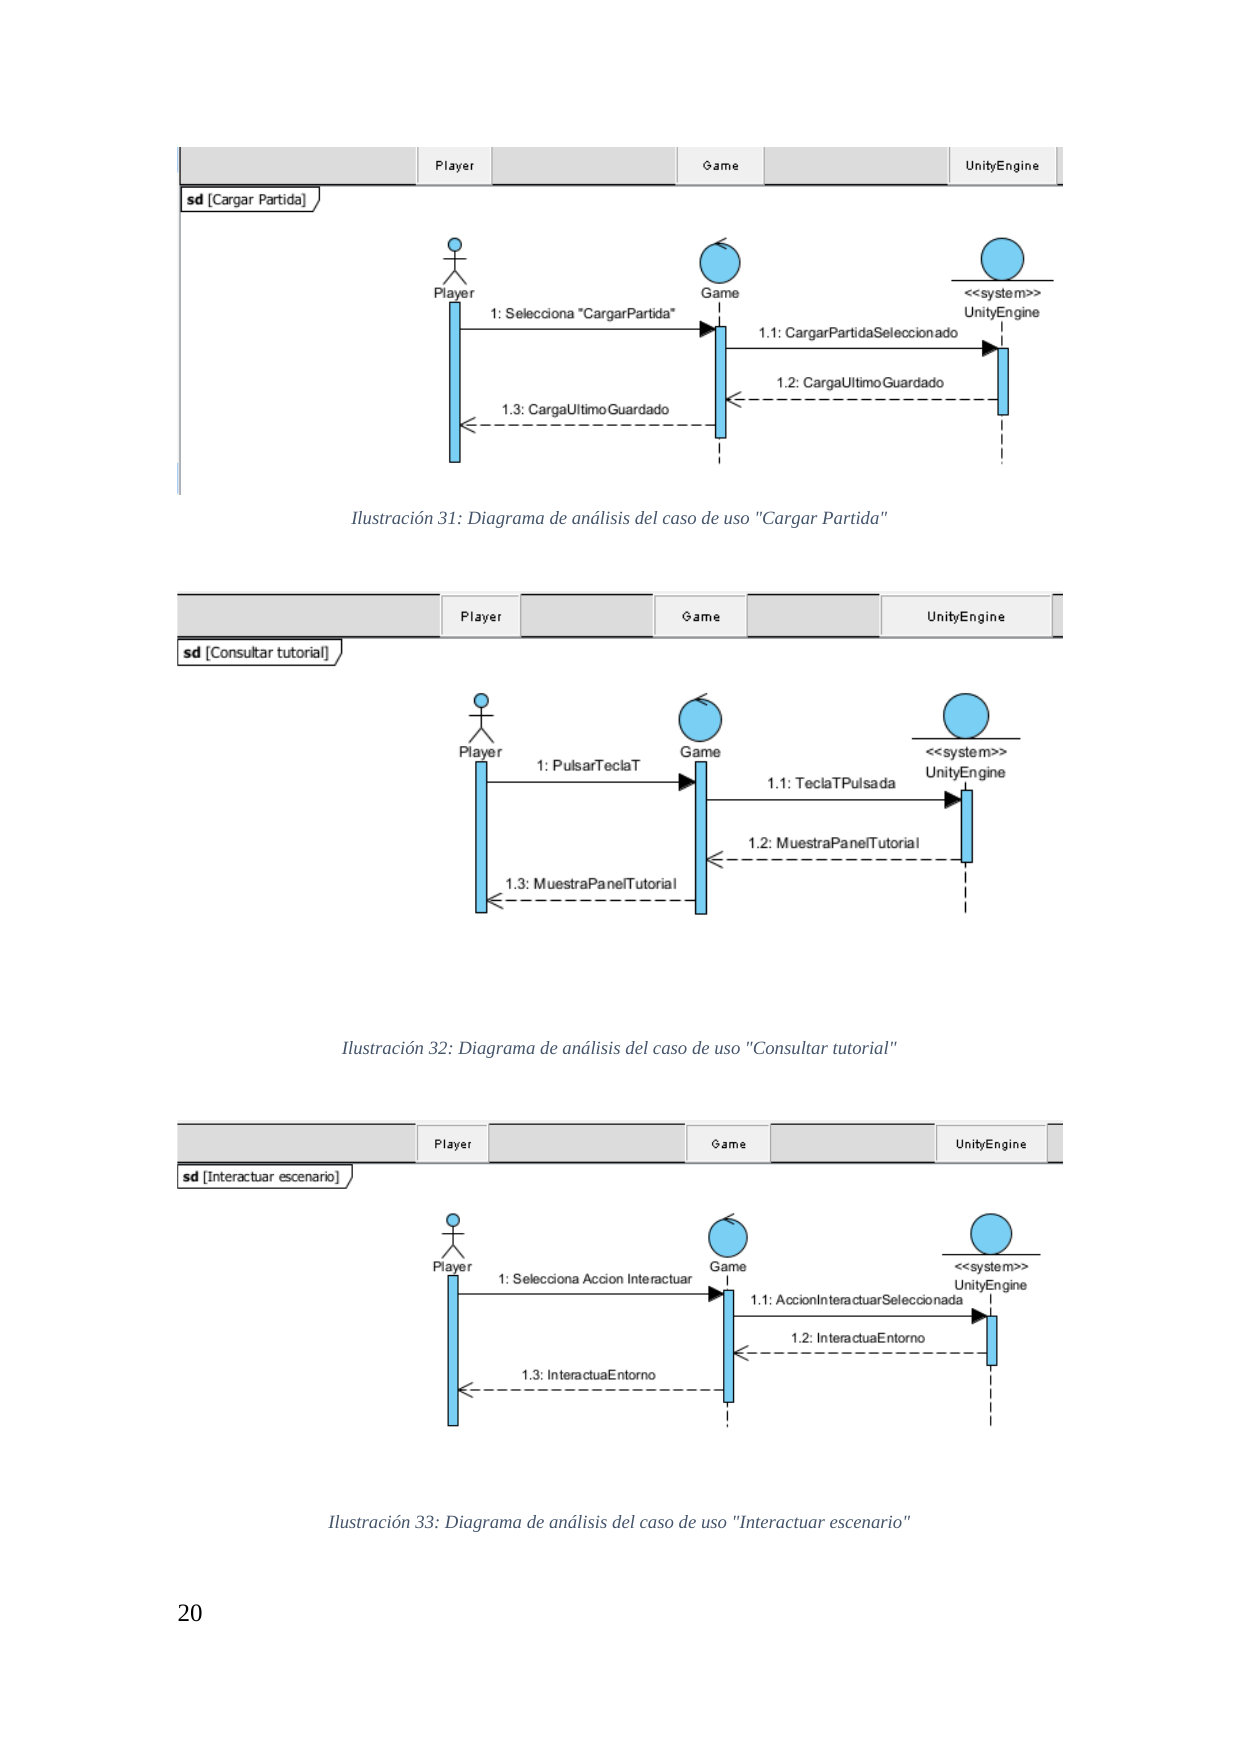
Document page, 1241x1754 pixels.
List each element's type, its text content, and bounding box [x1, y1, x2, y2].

picture [177, 147, 1063, 495]
picture [177, 591, 1063, 1025]
picture [177, 1120, 1063, 1499]
